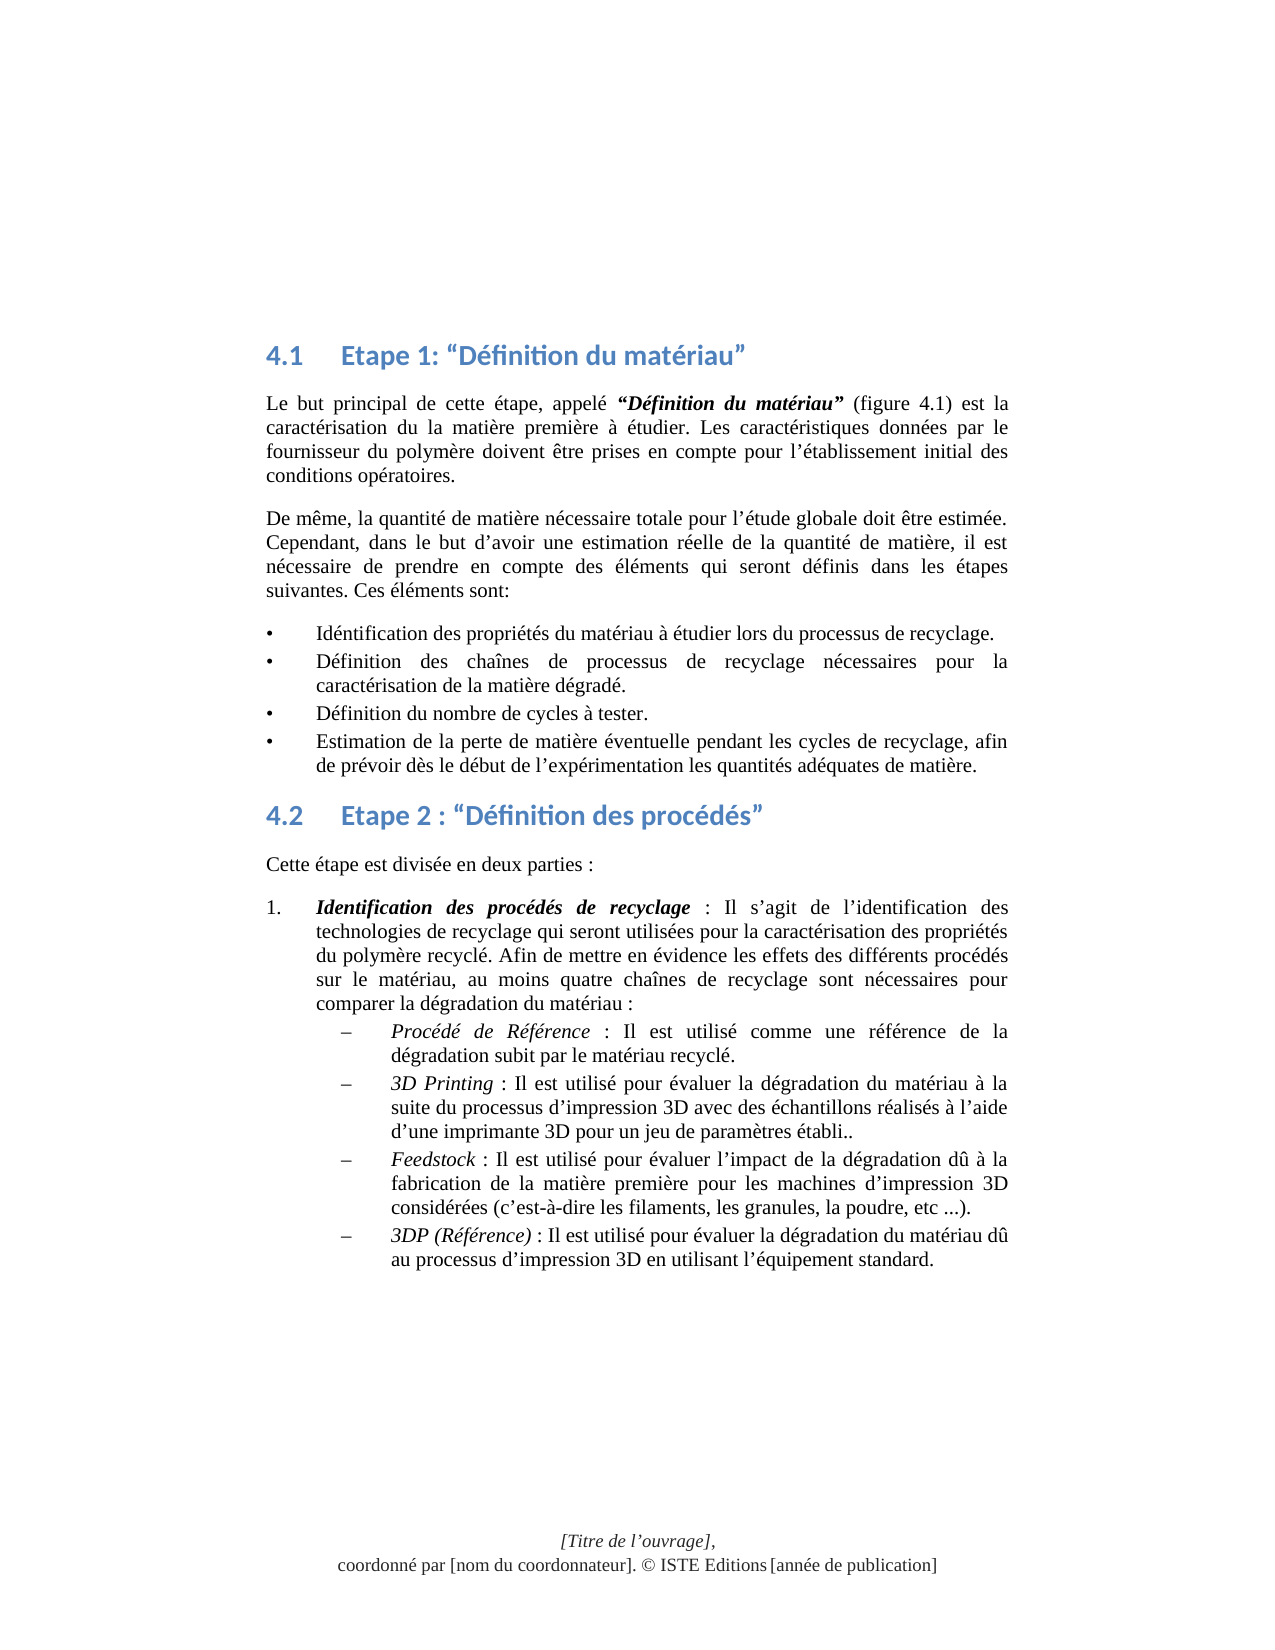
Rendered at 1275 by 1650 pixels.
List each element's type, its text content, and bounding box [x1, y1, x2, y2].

text De même, la quantité de matière nécessaire totale pour l’étude globale doit être estimée. Cependant, dans le but d’avoir une estimation réelle de la quantité de matière, il est nécessaire de prendre en compte des éléments qui seront définis dans les étapes suivantes. Ces éléments sont: [266, 506, 1009, 602]
list Définition des chaînes de processus de recyclage nécessaires pour la caractérisation de la matière dégradé. [266, 649, 1009, 697]
subtitle 4.1 Etape 1: “Définition du matériau” [266, 337, 1009, 372]
list 3DP (Référence) : Il est utilisé pour évaluer la dégradation du matériau dû au processus d’impression 3D en utilisant l’équipement standard. [341, 1222, 1009, 1271]
list Idéntification des propriétés du matériau à étudier lors du processus de recyclage. [266, 621, 1009, 645]
text Le but principal de cette étape, appelé “Définition du matériau” (figure 4.1) est la caractérisation du la matière première à étudier. Les caractéristiques données par le fournisseur du polymère doivent être prises en compte pour l’établissement initial des conditions opératoires. [266, 391, 1009, 487]
list 3D Printing : Il est utilisé pour évaluer la dégradation du matériau à la suite du processus d’impression 3D avec des échantillons réalisés à l’aide d’une imprimante 3D pour un jeu de paramètres établi.. [341, 1071, 1009, 1143]
list Estimation de la perte de matière éventuelle pendant les cycles de recyclage, afin de prévoir dès le début de l’expérimentation les quantités adéquates de matière. [266, 728, 1009, 777]
list Identification des procédés de recyclage : Il s’agit de l’identification des technologies de recyclage qui seront utilisées pour la caractérisation des propriétés du polymère recyclé. Afin de mettre en évidence les effets des différents procédés sur le matériau, au moins quatre chaînes de recyclage sont nécessaires pour comparer la dégradation du matériau : [266, 895, 1009, 1015]
list Procédé de Référence : Il est utilisé comme une référence de la dégradation subit par le matériau recyclé. [341, 1019, 1009, 1067]
text Cette étape est divisée en deux parties : [266, 852, 1009, 876]
list Feedstock : Il est utilisé pour évaluer l’impact de la dégradation dû à la fabrication de la matière première pour les machines d’impression 3D considérées (c’est-à-dire les filaments, les granules, la poudre, etc ...). [341, 1147, 1009, 1219]
subtitle 4.2 Etape 2 : “Définition des procédés” [266, 797, 1009, 833]
list Définition du nombre de cycles à tester. [266, 701, 1009, 725]
